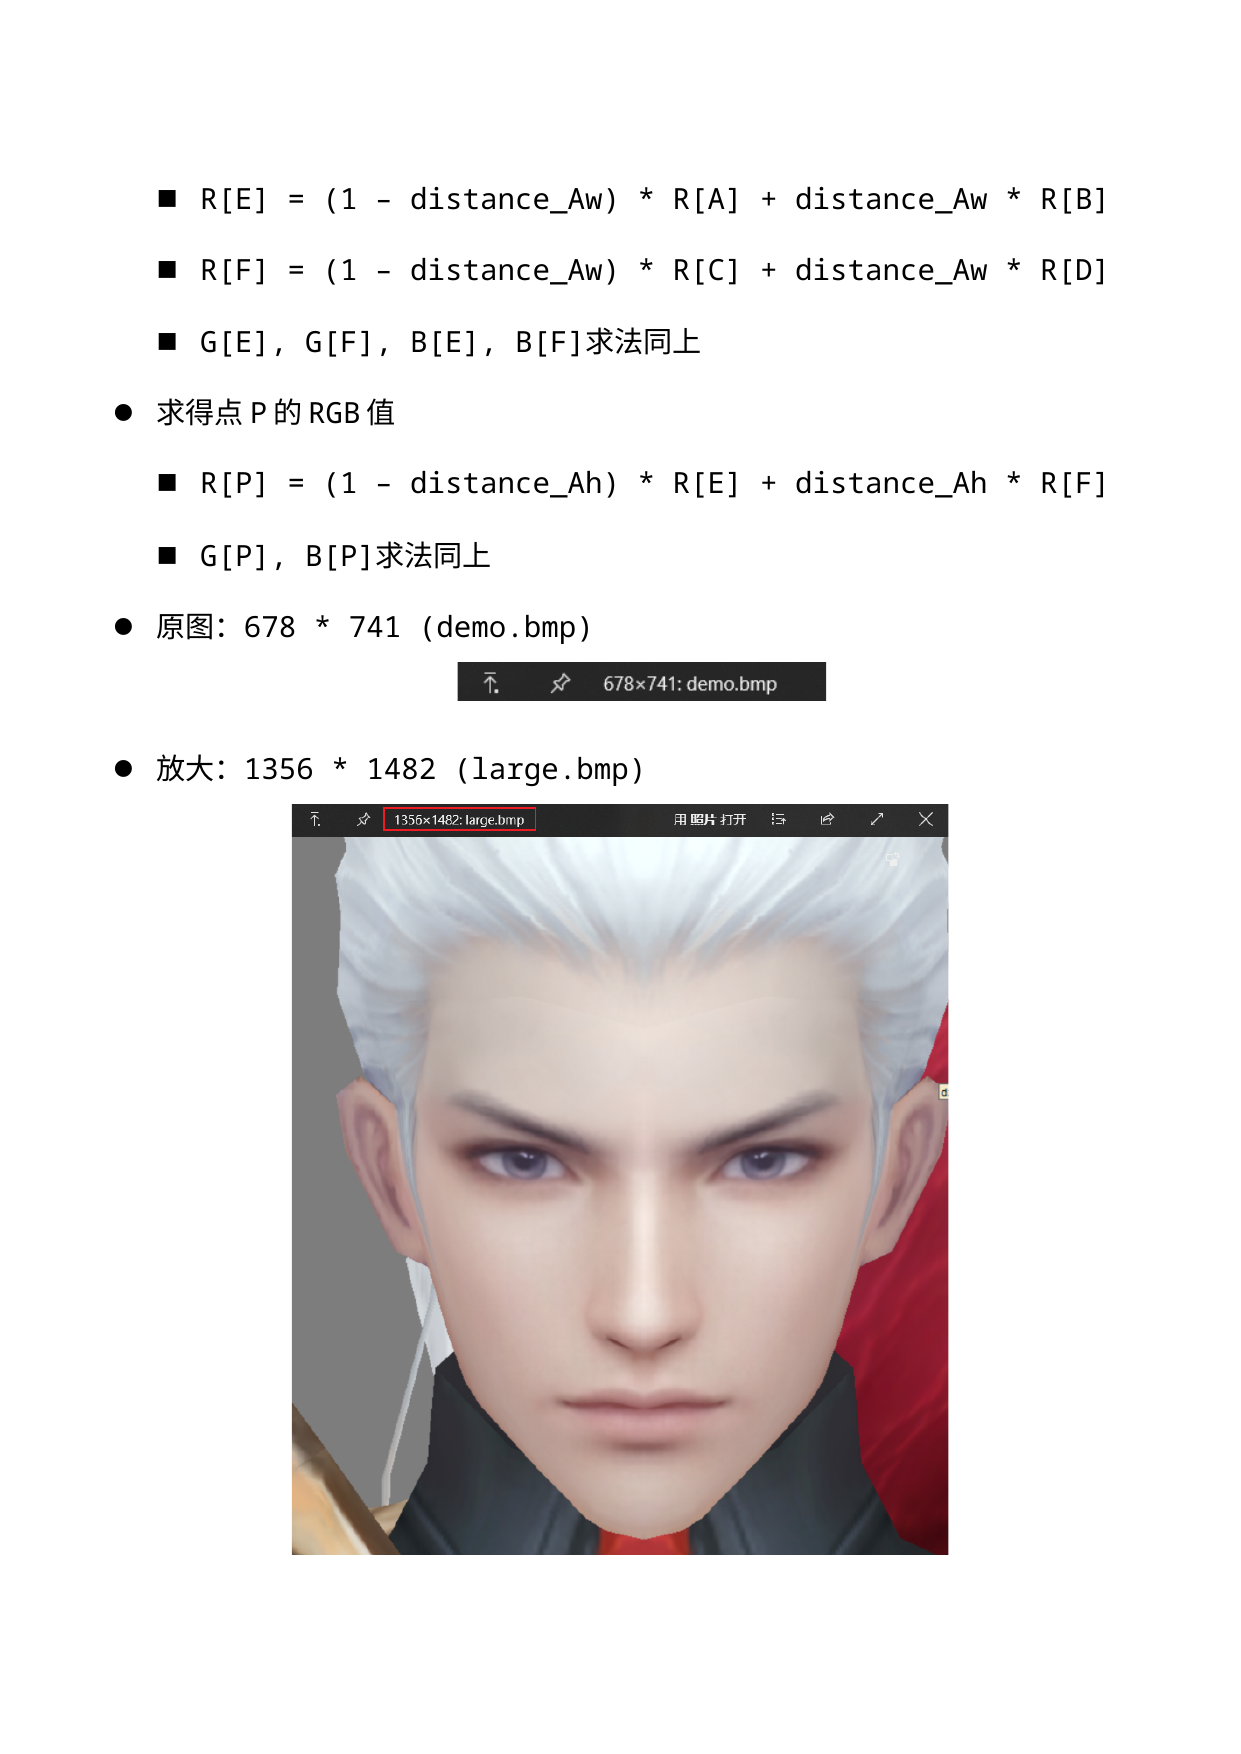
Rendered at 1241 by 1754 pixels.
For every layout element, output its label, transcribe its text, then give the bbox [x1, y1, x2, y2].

list 放大：1356 * 1482 (large.bmp) [112, 733, 1128, 801]
picture [457, 662, 827, 701]
list R[E] = (1 – distance_Aw) * R[A] + distance_Aw * R[B] [156, 164, 1128, 232]
list G[P], B[P]求法同上 [156, 519, 1128, 587]
list G[E], G[F], B[E], B[F]求法同上 [156, 306, 1128, 374]
picture [291, 804, 949, 1555]
list 求得点P的RGB值 [112, 377, 1128, 445]
list R[P] = (1 – distance_Ah) * R[E] + distance_Ah * R[F] [156, 448, 1128, 516]
list 原图：678 * 741 (demo.bmp) [112, 591, 1128, 659]
list R[F] = (1 – distance_Aw) * R[C] + distance_Aw * R[D] [156, 235, 1128, 303]
